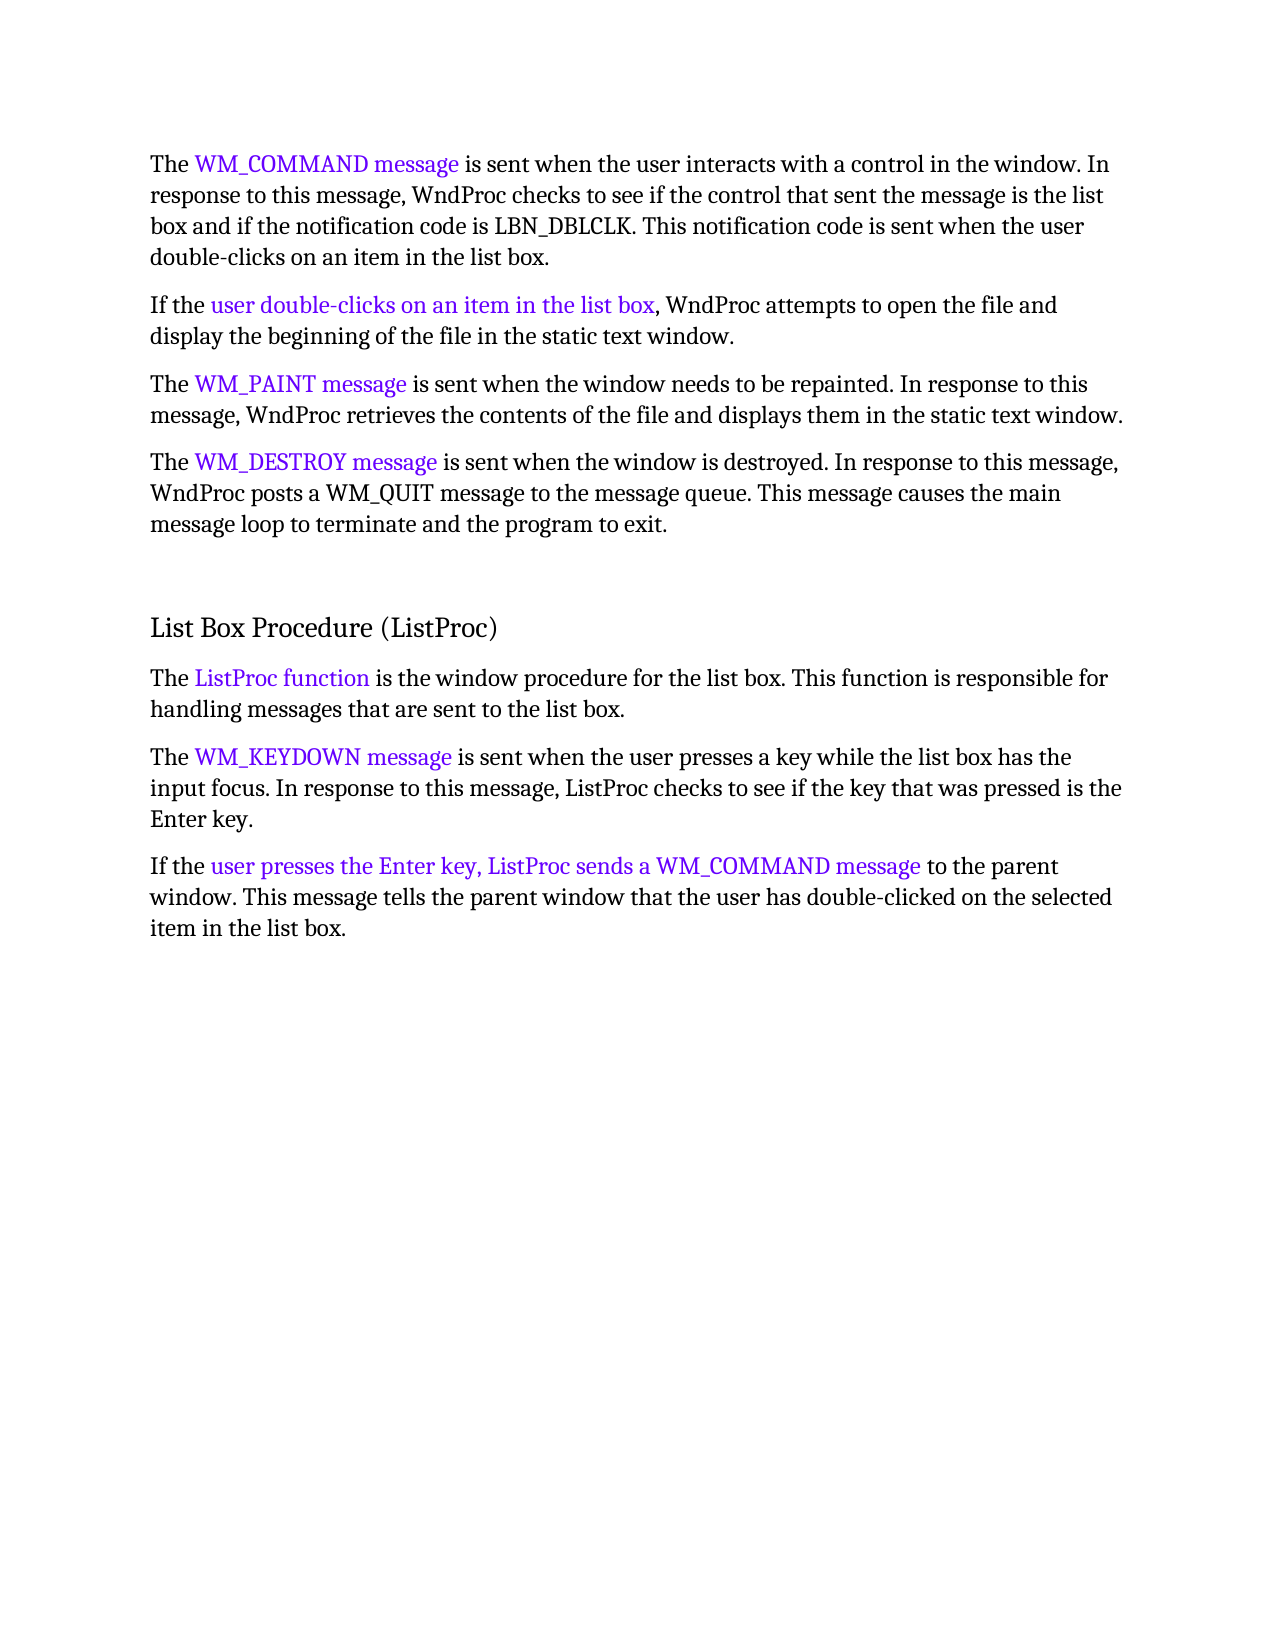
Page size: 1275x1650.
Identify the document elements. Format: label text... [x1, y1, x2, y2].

text If the user double-clicks on an item in the list box, WndProc attempts to open the file and display the beginning of the file in the static text window. [150, 291, 1125, 351]
text The WM_KEYDOWN message is sent when the user presses a key while the list box has the input focus. In response to this message, ListProc checks to see if the key that was pressed is the Enter key. [150, 742, 1125, 833]
text The WM_PAINT message is sent when the window needs to be repainted. In response to this message, WndProc retrieves the contents of the file and displays them in the static text window. [150, 369, 1125, 429]
text List Box Procedure (ListProc) [150, 611, 1125, 644]
text The ListProc function is the window procedure for the list box. This function is responsible for handling messages that are sent to the list box. [150, 664, 1125, 723]
text If the user presses the Enter key, ListProc sends a WM_COMMAND message to the parent window. This message tells the parent window that the user has double-clicked on the selected item in the list box. [150, 852, 1125, 943]
text The WM_DESTROY message is sent when the window is destroyed. In response to this message, WndProc posts a WM_QUIT message to the message queue. This message causes the main message loop to terminate and the program to exit. [150, 448, 1125, 539]
text The WM_COMMAND message is sent when the user interacts with a control in the window. In response to this message, WndProc checks to see if the control that sent the message is the list box and if the notification code is LBN_DBLCLK. This notification code is sent when the user double-clicks on an item in the list box. [150, 150, 1125, 272]
